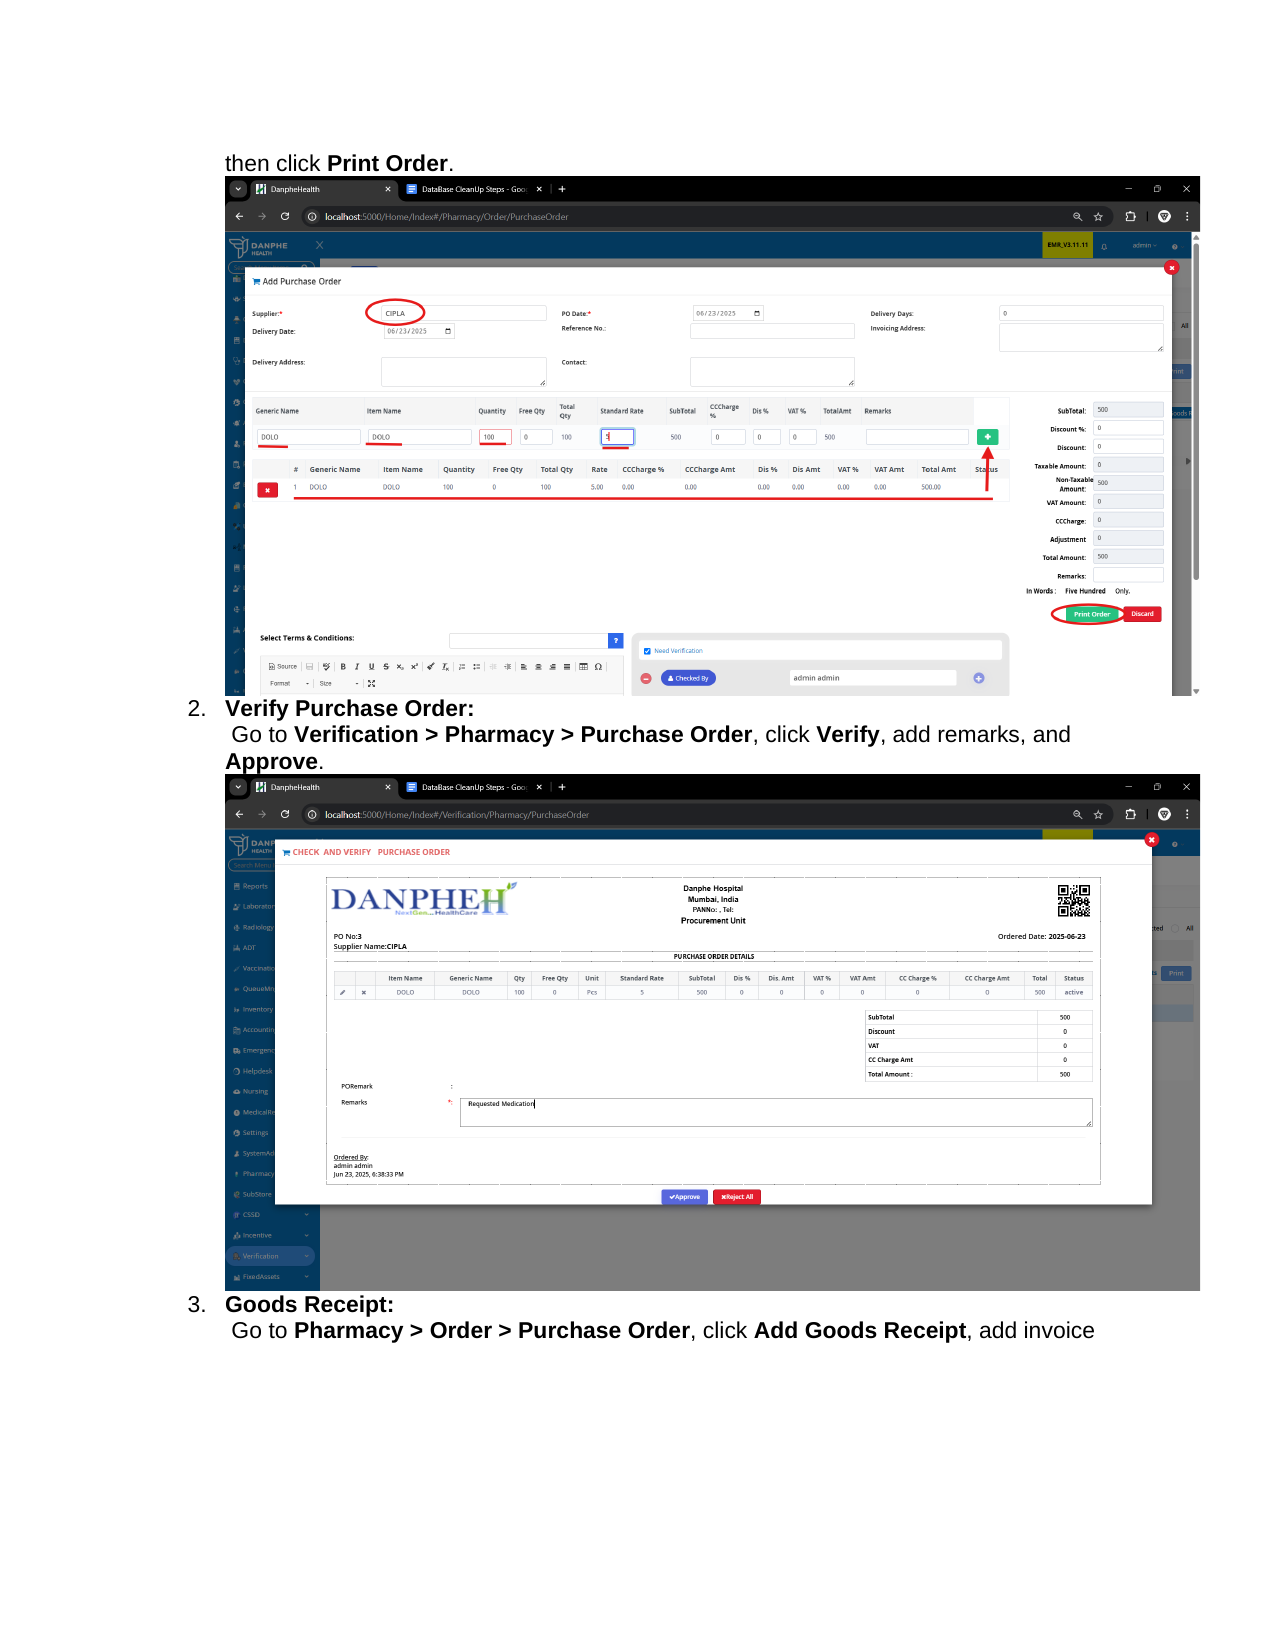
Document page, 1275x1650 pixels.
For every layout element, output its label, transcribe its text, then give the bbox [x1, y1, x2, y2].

picture [225, 176, 1200, 696]
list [187, 1291, 1125, 1343]
picture [225, 774, 1200, 1291]
